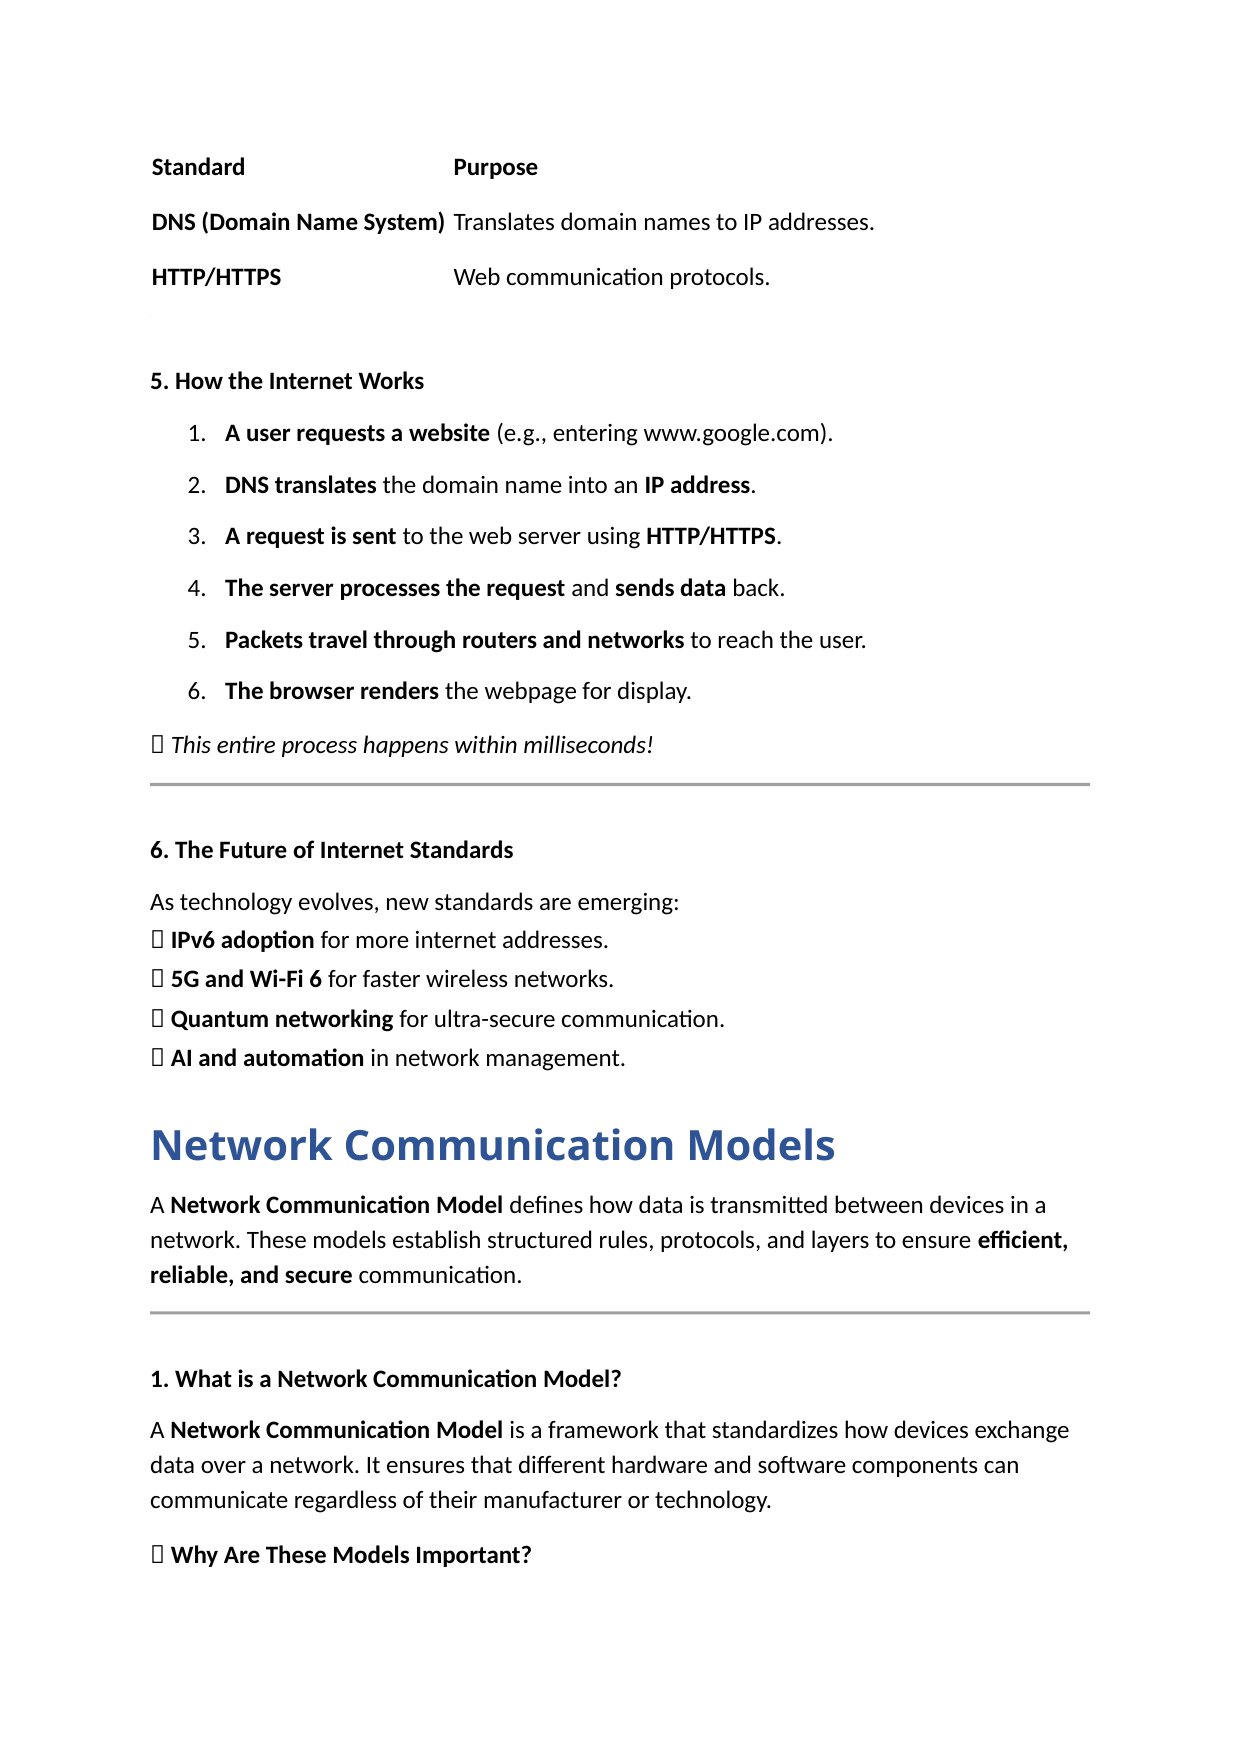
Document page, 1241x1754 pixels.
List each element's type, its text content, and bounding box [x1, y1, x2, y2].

text 6. The Future of Internet Standards [150, 834, 1090, 865]
list The server processes the request and sends data back. [187, 572, 1090, 603]
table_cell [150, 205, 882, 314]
text 1. What is a Network Communication Model? [150, 1363, 1090, 1393]
list Packets travel through routers and networks to reach the user. [187, 624, 1090, 654]
text A Network Communication Model is a framework that standardizes how devices exchange data over a network. It ensures that different hardware and software components can communicate regardless of their manufacturer or technology. [150, 1414, 1090, 1515]
list A request is sent to the web server using HTTP/HTTPS. [187, 520, 1090, 551]
text A Network Communication Model defines how data is transmitted between devices in a network. These models establish structured rules, protocols, and layers to ensure efficient, reliable, and secure communication. [150, 1189, 1090, 1290]
text 📌 Why Are These Models Important? [150, 1536, 1090, 1570]
text As technology evolves, new standards are emerging: ✅ IPv6 adoption for more internet addresses. ✅ 5G and Wi-Fi 6 for faster wireless networks. ✅ Quantum networking for ultra-secure communication. ✅ AI and automation in network management. [150, 886, 1090, 1073]
list The browser renders the webpage for display. [187, 675, 1090, 706]
text 5. How the Internet Works [150, 365, 1090, 396]
list DNS translates the domain name into an IP address. [187, 469, 1090, 499]
list A user requests a website (e.g., entering www.google.com). [187, 417, 1090, 448]
text 📌 This entire process happens within milliseconds! [150, 727, 1090, 761]
subtitle Network Communication Models [150, 1116, 1090, 1173]
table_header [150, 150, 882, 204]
